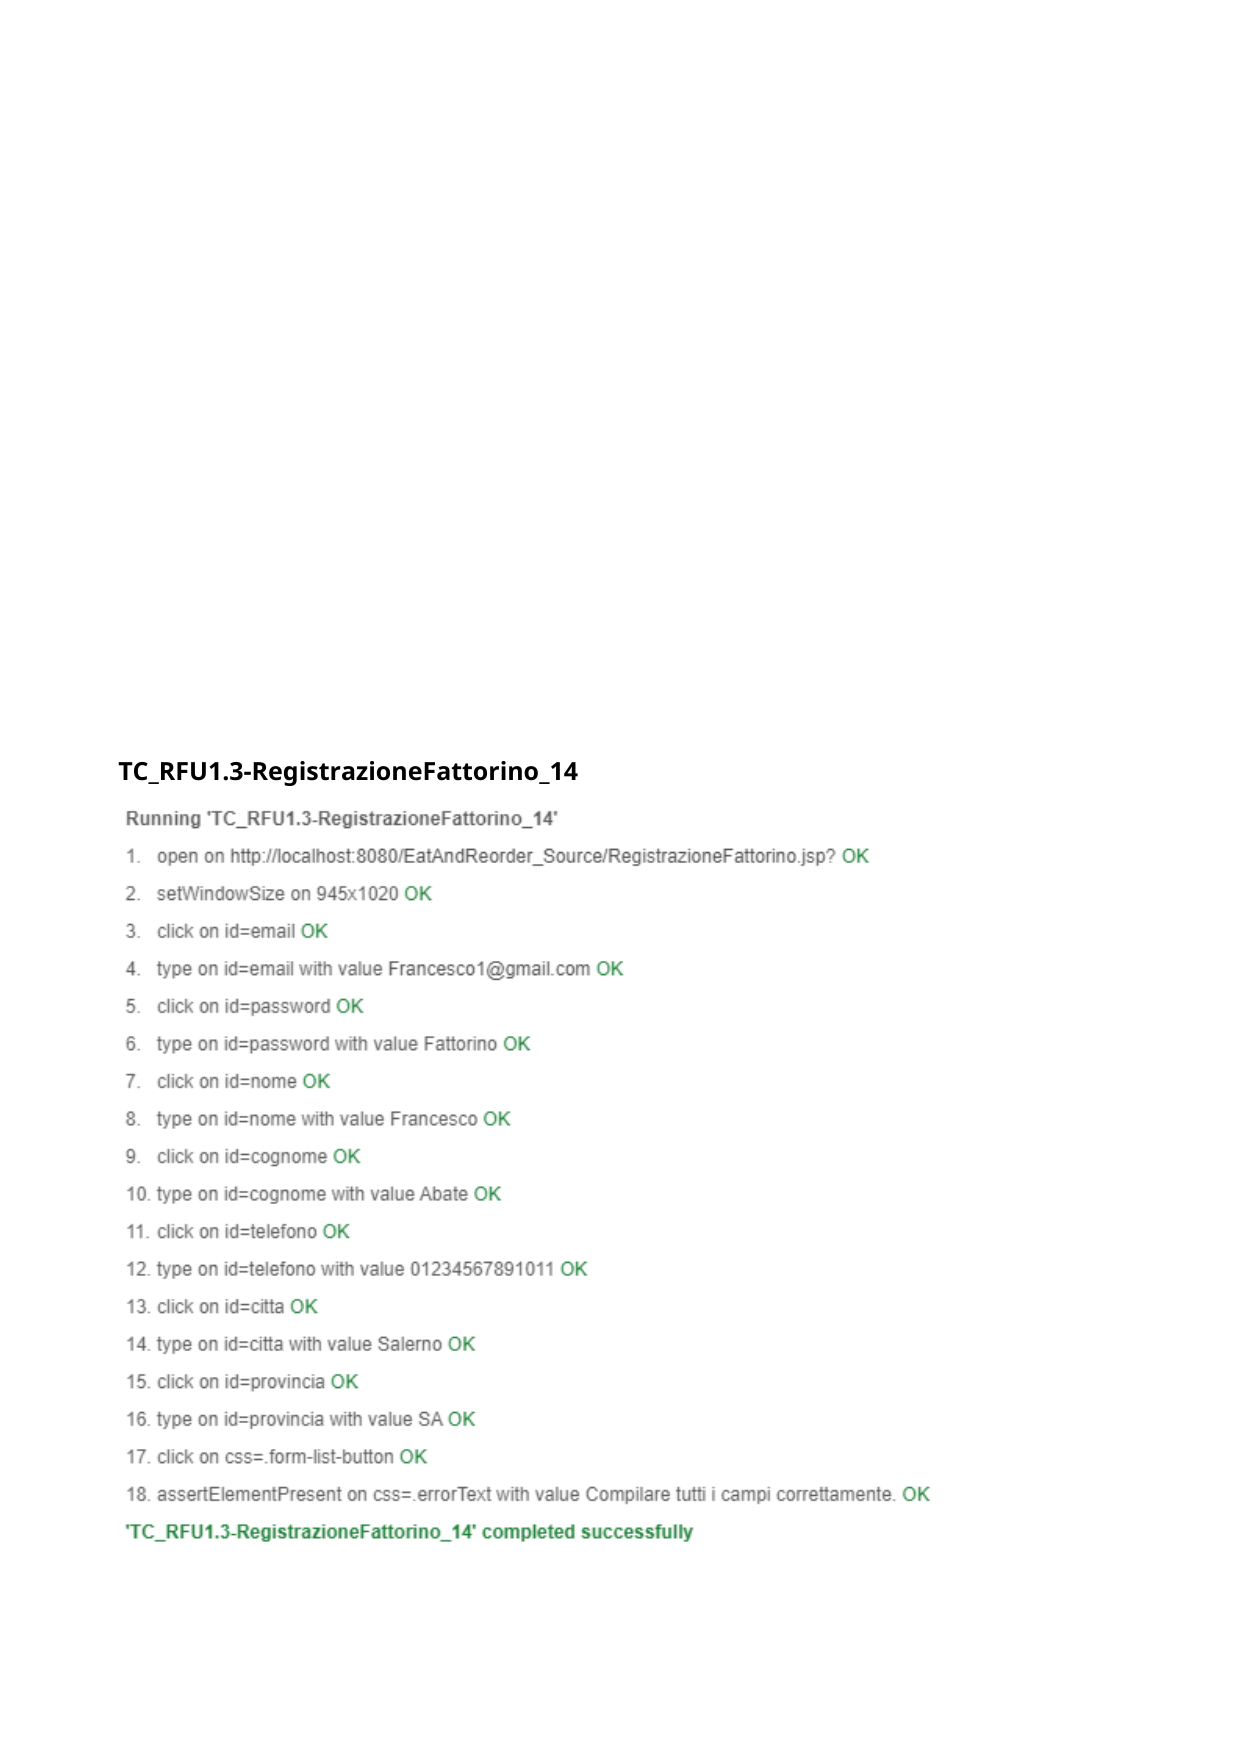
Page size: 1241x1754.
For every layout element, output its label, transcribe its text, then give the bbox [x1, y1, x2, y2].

picture [118, 802, 936, 1545]
text TC_RFU1.3-RegistrazioneFattorino_14 [118, 754, 1122, 788]
